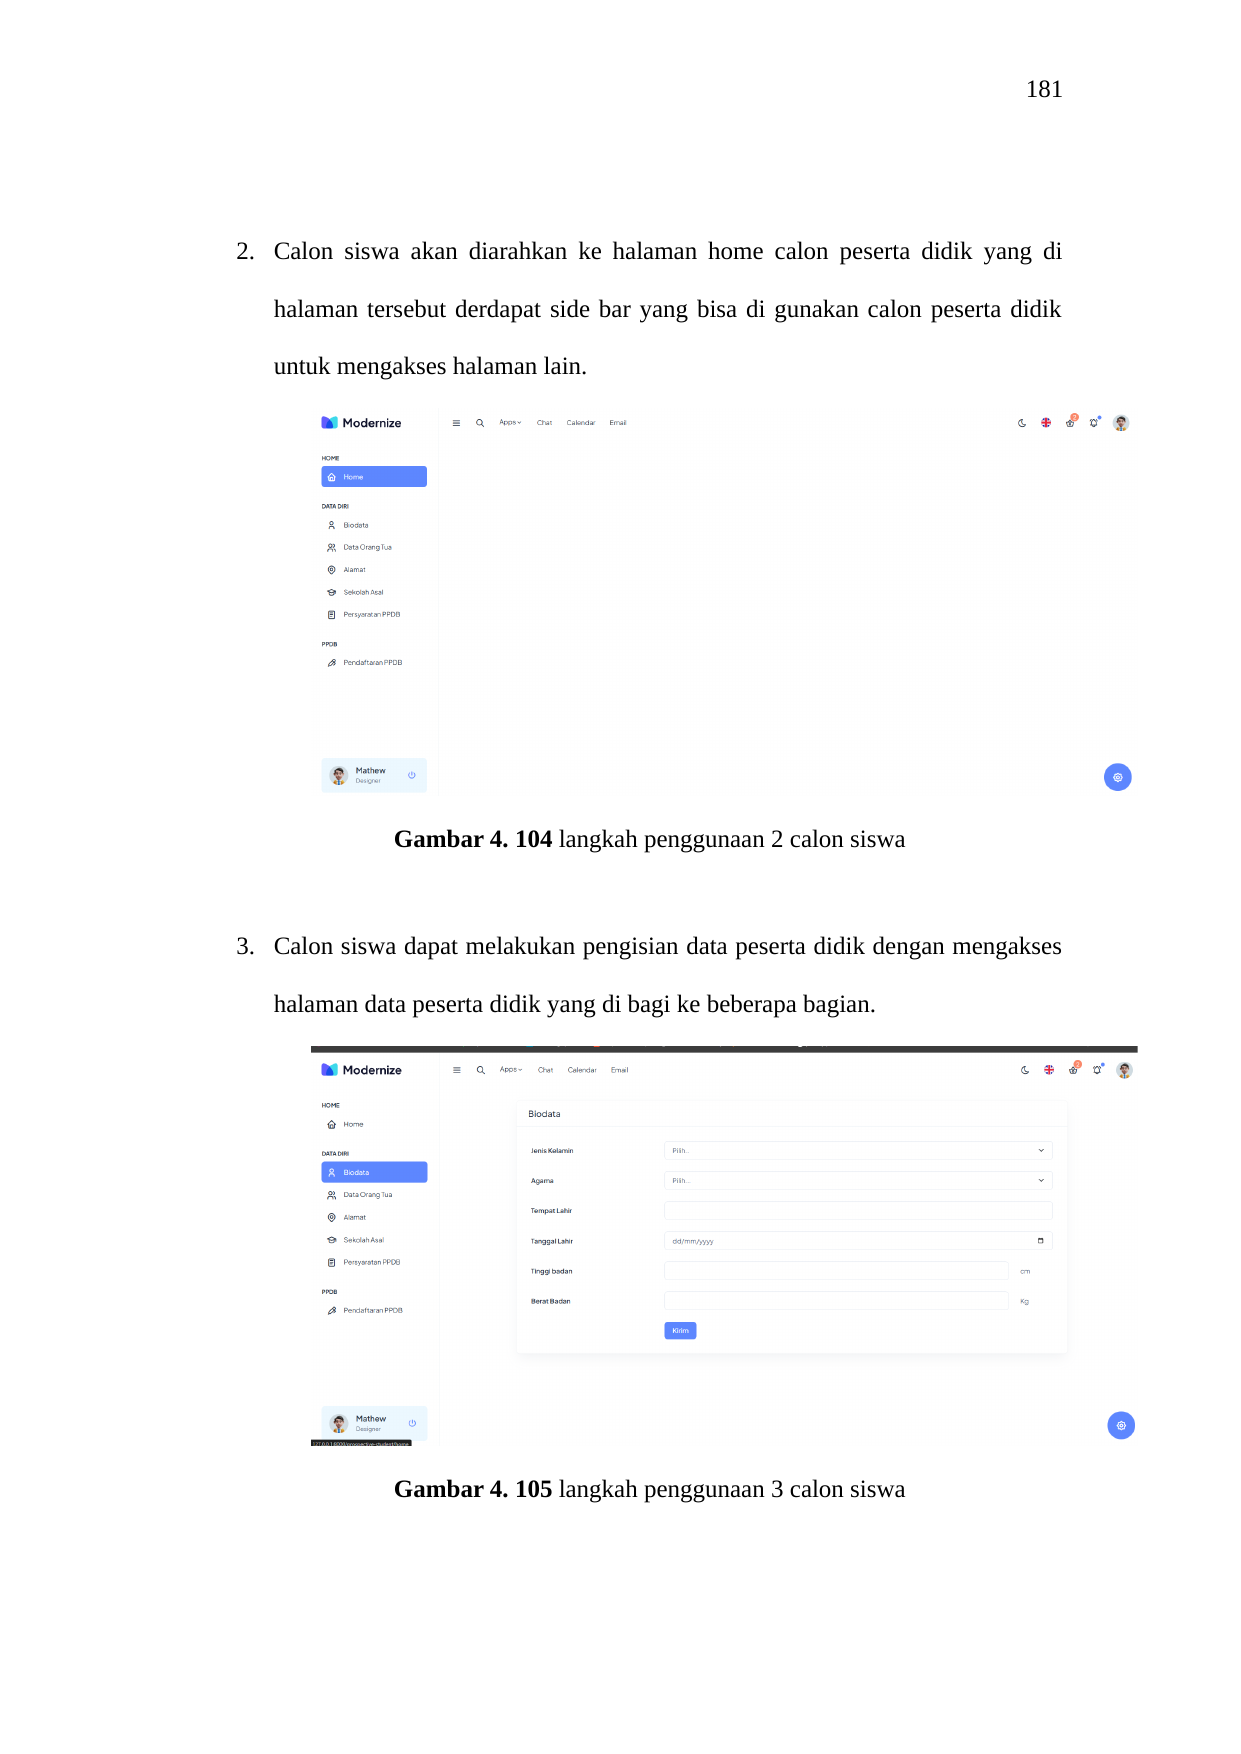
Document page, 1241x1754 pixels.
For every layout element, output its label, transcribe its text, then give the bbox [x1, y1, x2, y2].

picture [311, 1046, 1138, 1446]
list Calon siswa akan diarahkan ke halaman home calon peserta didik yang di halaman tersebut derdapat side bar yang bisa di gunakan calon peserta didik untuk mengakses halaman lain. [236, 236, 1063, 380]
list Calon siswa dapat melakukan pengisian data peserta didik dengan mengakses halaman data peserta didik yang di bagi ke beberapa bagian. [236, 931, 1063, 1018]
picture [311, 408, 1138, 796]
